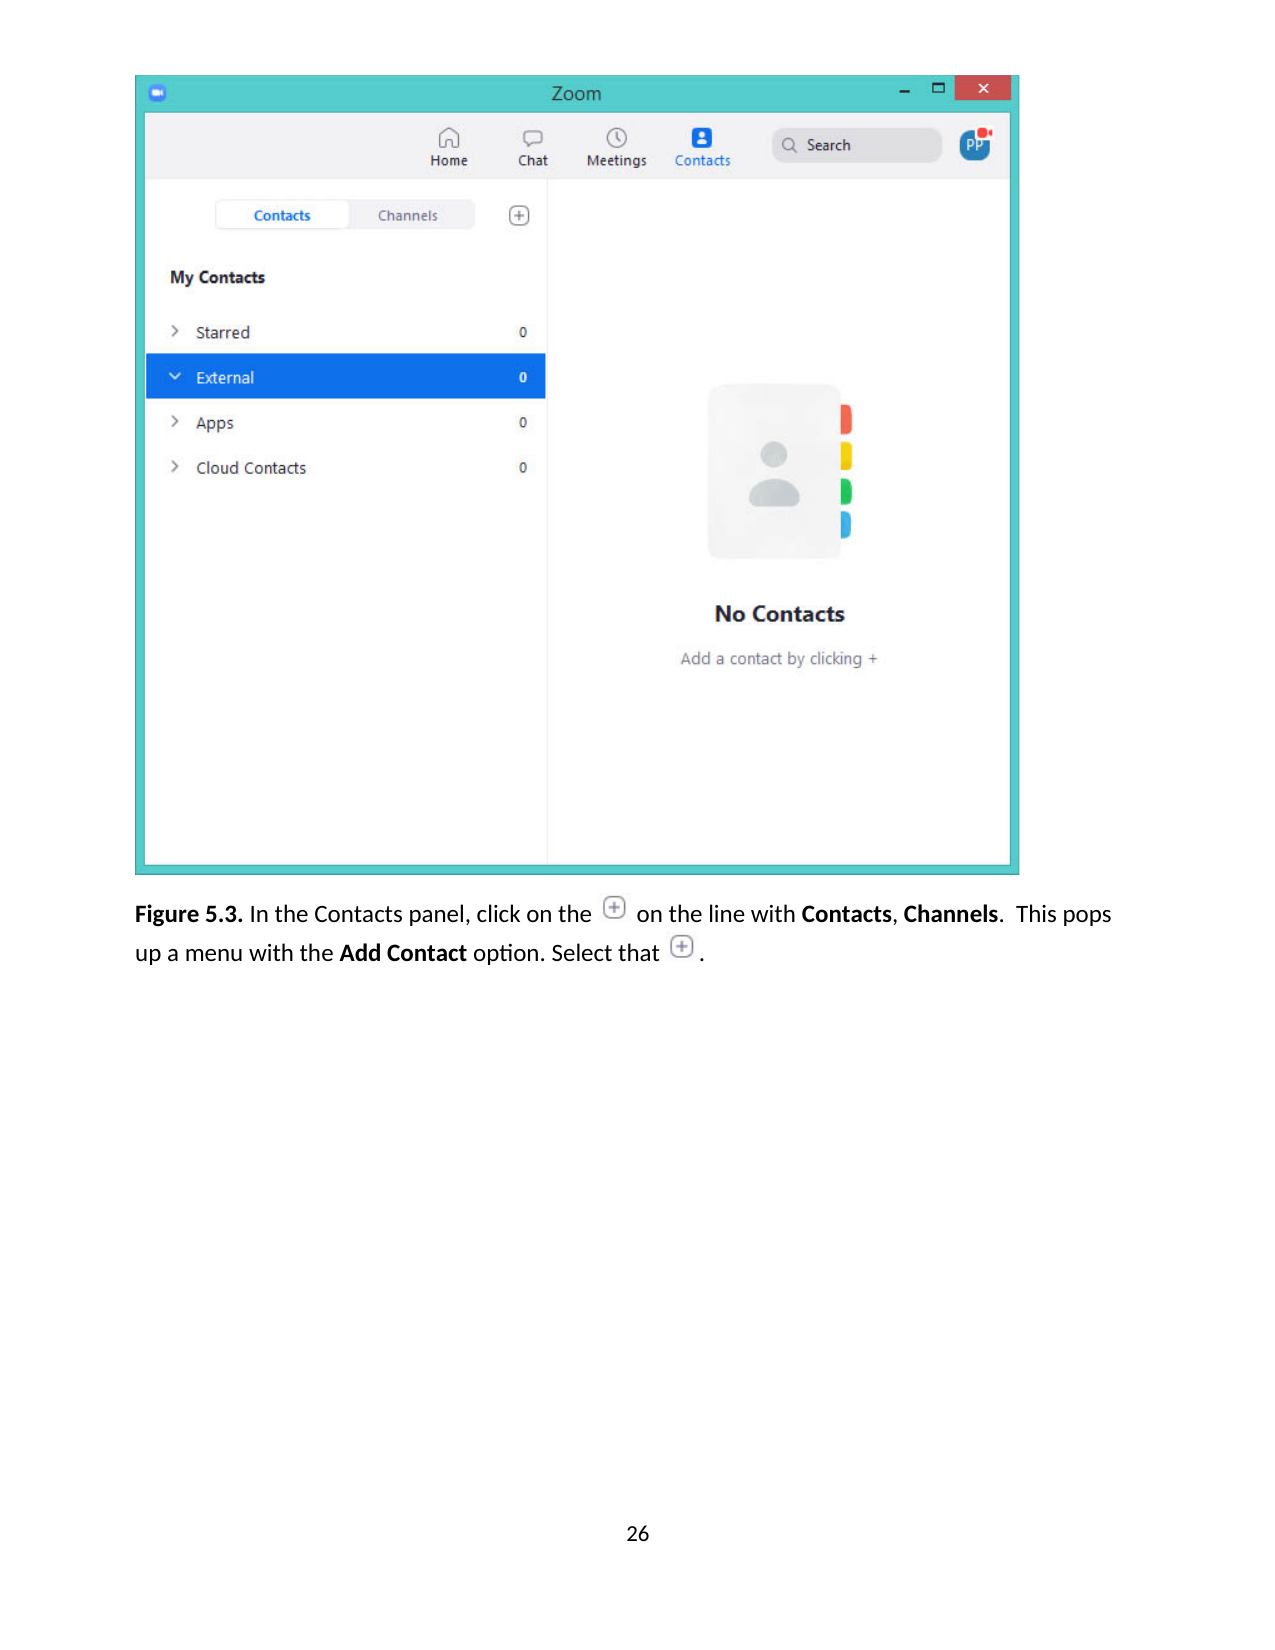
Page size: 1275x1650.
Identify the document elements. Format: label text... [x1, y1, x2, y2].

picture [598, 893, 631, 923]
picture [665, 931, 699, 962]
picture [135, 75, 1020, 875]
text Figure 5.3. In the Contacts panel, click on the on the line with Contacts, Channels. This pops up a menu with the Add Contact option. Select that . [135, 893, 1140, 967]
